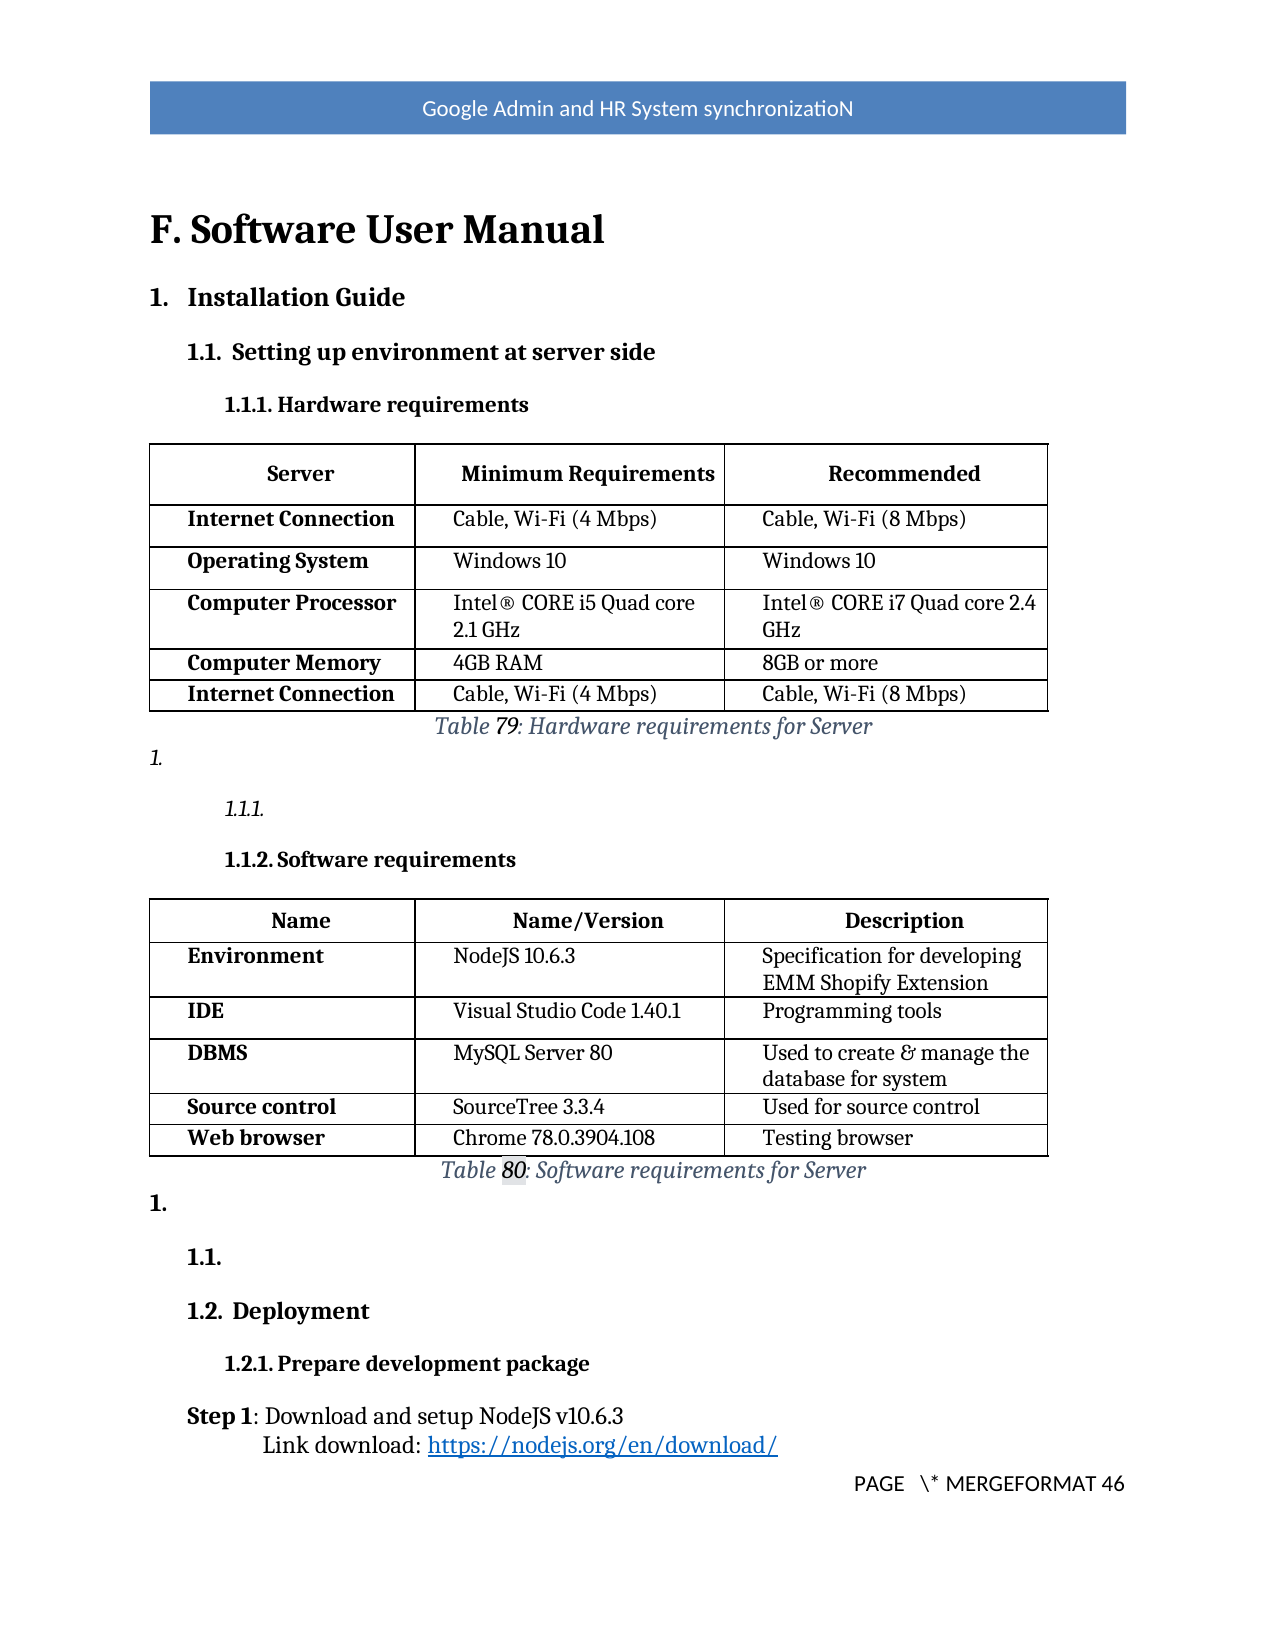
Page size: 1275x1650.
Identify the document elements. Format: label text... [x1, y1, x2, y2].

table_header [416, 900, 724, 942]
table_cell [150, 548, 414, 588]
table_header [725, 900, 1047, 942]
subtitle Software requirements [225, 847, 1125, 873]
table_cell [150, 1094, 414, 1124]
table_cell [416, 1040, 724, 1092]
text Table 79: Hardware requirements for Server [187, 712, 1125, 741]
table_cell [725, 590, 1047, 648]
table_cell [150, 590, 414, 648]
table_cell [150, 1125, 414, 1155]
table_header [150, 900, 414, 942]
subtitle Deployment [187, 1297, 1125, 1326]
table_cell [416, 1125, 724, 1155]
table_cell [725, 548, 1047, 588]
subtitle Hardware requirements [225, 392, 1125, 418]
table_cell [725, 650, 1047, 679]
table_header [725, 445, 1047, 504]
text Table 80: Software requirements for Server [187, 1157, 502, 1185]
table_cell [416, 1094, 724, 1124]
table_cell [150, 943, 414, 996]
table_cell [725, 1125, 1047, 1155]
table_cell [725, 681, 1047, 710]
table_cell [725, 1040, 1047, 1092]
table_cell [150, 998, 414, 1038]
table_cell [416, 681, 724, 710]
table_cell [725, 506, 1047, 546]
subtitle Prepare development package [225, 1351, 1125, 1377]
subtitle Setting up environment at server side [187, 338, 1125, 367]
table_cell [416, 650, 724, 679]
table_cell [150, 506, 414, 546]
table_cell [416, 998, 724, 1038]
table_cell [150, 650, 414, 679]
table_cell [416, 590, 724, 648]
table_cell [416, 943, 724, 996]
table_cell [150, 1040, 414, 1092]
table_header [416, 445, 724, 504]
text Link download: https://nodejs.org/en/download/ [187, 1431, 1125, 1459]
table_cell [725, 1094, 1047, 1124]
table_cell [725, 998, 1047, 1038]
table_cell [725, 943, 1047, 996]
text Table 80: Software requirements for Server [526, 1156, 1125, 1185]
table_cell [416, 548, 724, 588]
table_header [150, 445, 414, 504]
text Step 1: Download and setup NodeJS v10.6.3 [187, 1402, 1125, 1431]
subtitle Installation Guide [150, 282, 1125, 313]
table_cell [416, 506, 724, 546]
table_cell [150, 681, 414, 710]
subtitle F. Software User Manual [150, 206, 1125, 254]
